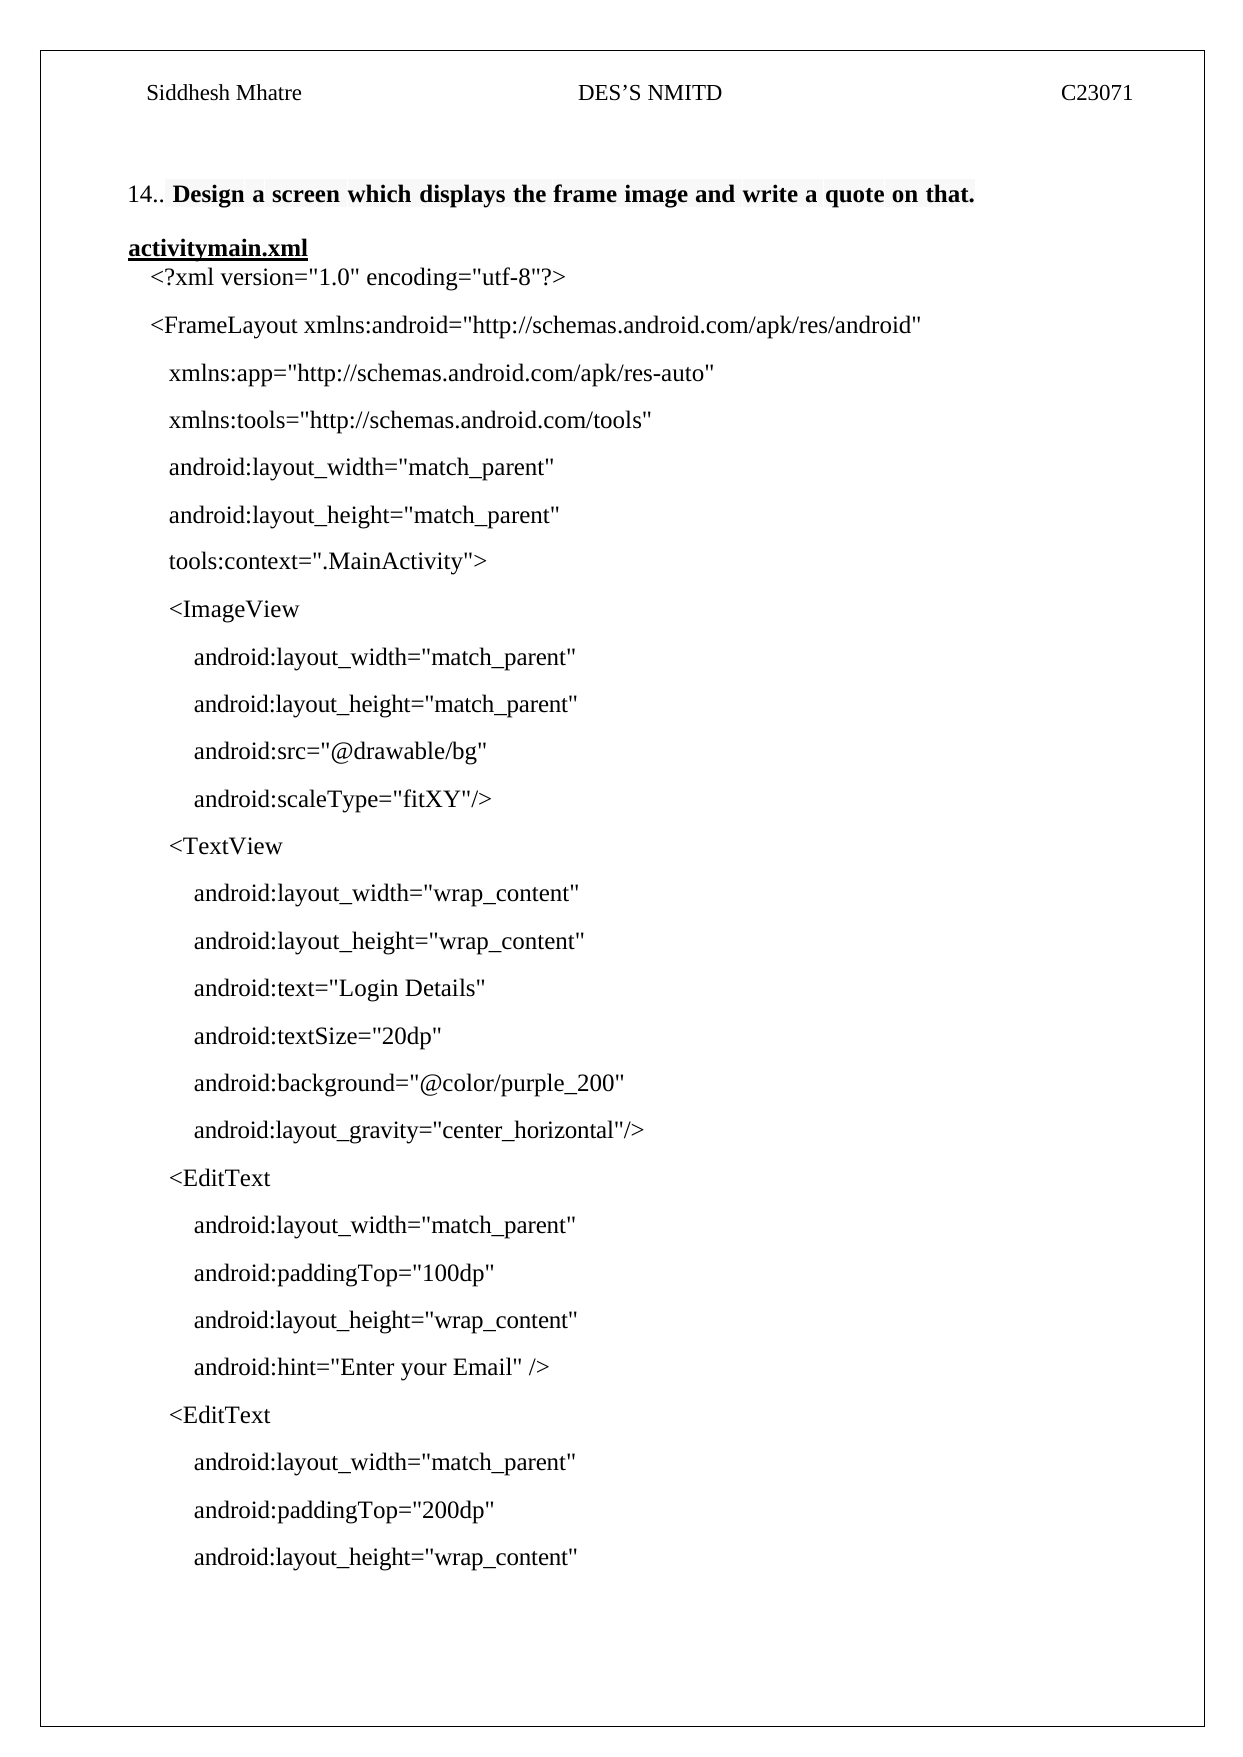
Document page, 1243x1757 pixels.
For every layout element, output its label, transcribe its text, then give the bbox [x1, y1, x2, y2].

text <FrameLayout xmlns:android="http://schemas.android.com/apk/res/android" xmlns:app="http://schemas.android.com/apk/res-auto" xmlns:tools="http://schemas.android.com/tools" android:layout_width="match_parent" android:layout_height="match_parent" [150, 310, 922, 528]
text tools:context=".MainActivity"> [169, 547, 1204, 575]
text <TextView android:layout_width="wrap_content" android:layout_height="wrap_content" android:text="Login Details" android:textSize="20dp" android:background="@color/purple_200" android:layout_gravity="center_horizontal"/> [169, 831, 646, 1144]
text 14.. Design a screen which displays the frame image and write a quote on that. activitymain.xml [127, 153, 1067, 262]
text <EditText android:layout_width="match_parent" android:paddingTop="200dp" android:layout_height="wrap_content" [169, 1400, 580, 1571]
text <?xml version="1.0" encoding="utf-8"?> [150, 262, 1204, 291]
text <EditText android:layout_width="match_parent" android:paddingTop="100dp" android:layout_height="wrap_content" android:hint="Enter your Email" /> [169, 1163, 580, 1381]
text <ImageView android:layout_width="match_parent" android:layout_height="match_parent" android:src="@drawable/bg" android:scaleType="fitXY"/> [169, 594, 580, 812]
